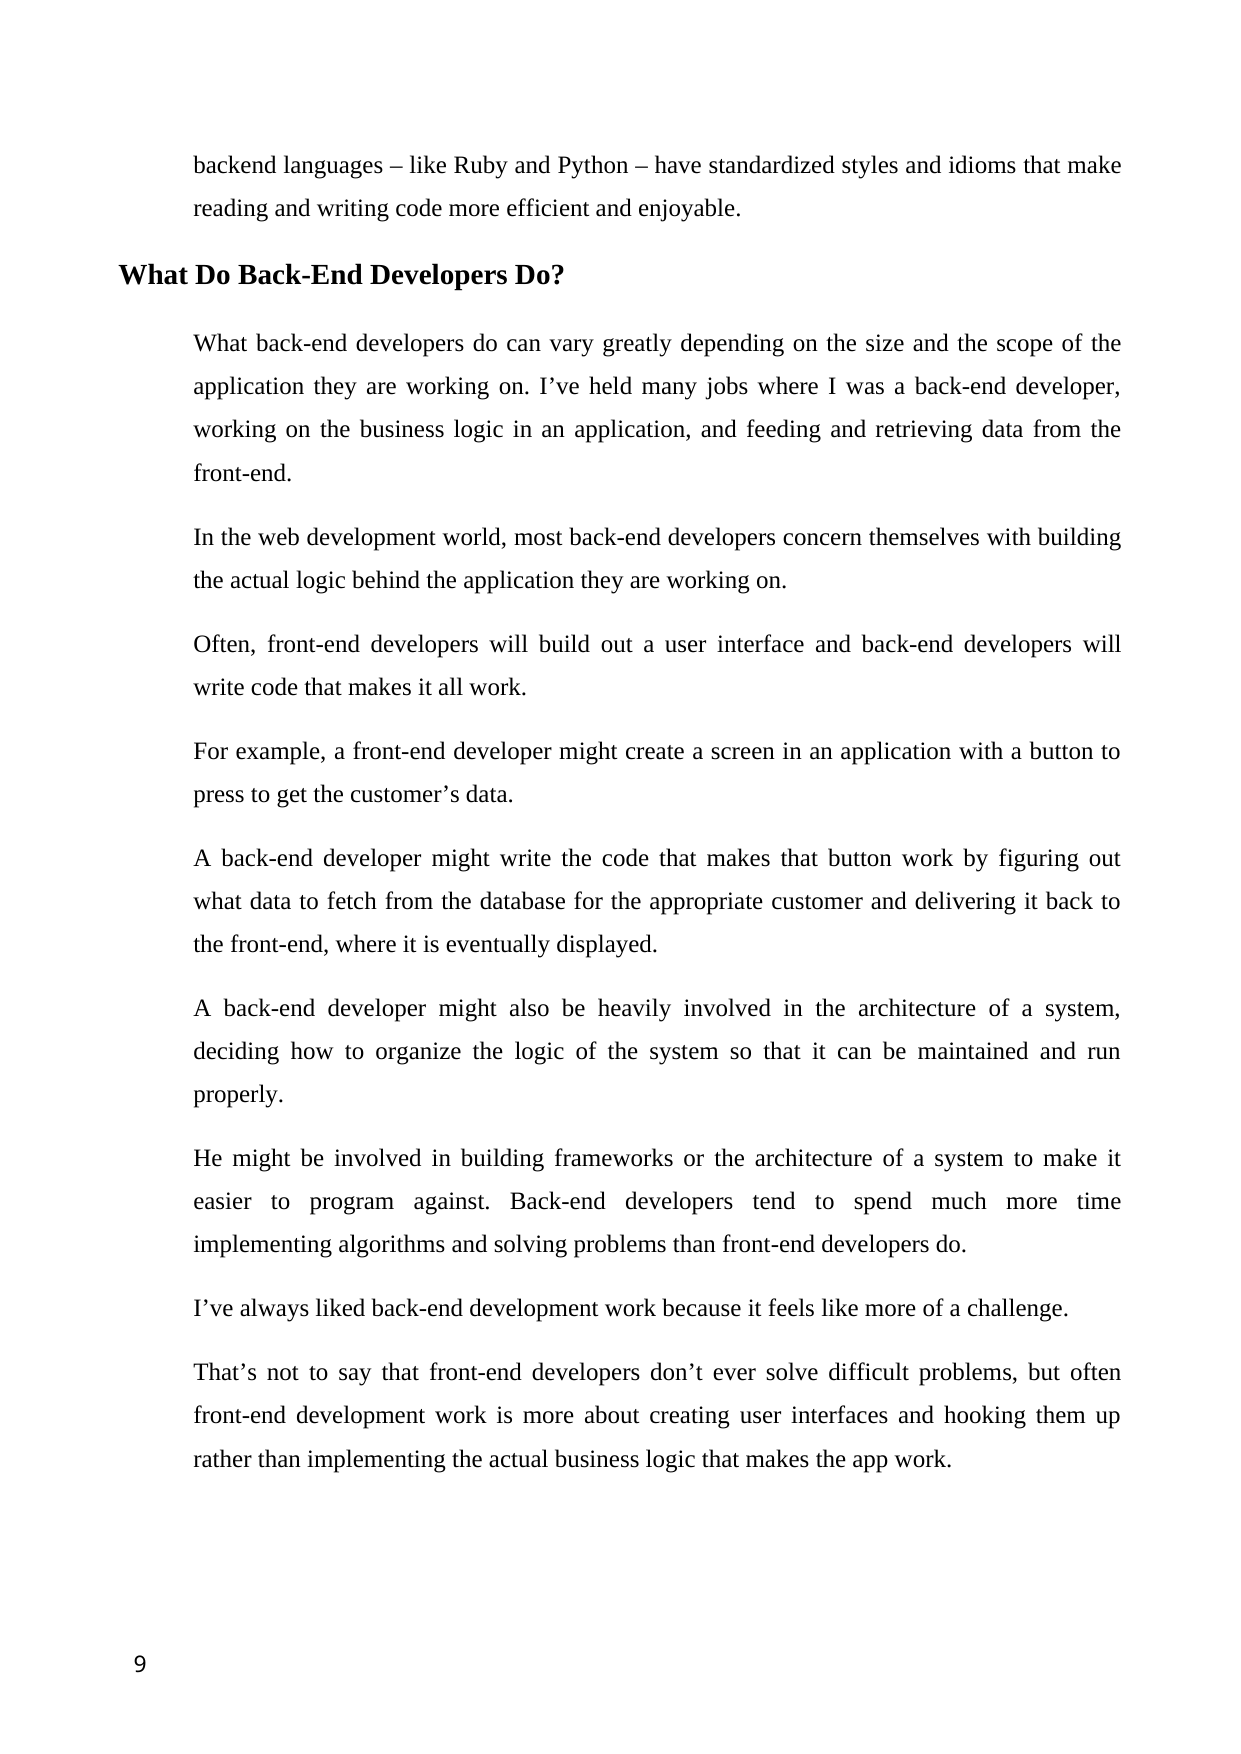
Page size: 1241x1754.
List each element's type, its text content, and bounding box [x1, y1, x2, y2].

text He might be involved in building frameworks or the architecture of a system to make it easier to program against. Back-end developers tend to spend much more time implementing algorithms and solving problems than front-end developers do. [193, 1143, 1122, 1258]
text What Do Back-End Developers Do? [118, 257, 1122, 291]
text That’s not to say that front-end developers don’t ever solve difficult problems, but often front-end development work is more about creating user interfaces and hooking them up rather than implementing the actual business logic that makes the app work. [193, 1357, 1122, 1472]
text In the web development world, most back-end developers concern themselves with building the actual logic behind the application they are working on. [193, 522, 1122, 593]
text Often, front-end developers will build out a user interface and back-end developers will write code that makes it all work. [193, 629, 1122, 701]
text A back-end developer might also be heavily involved in the architecture of a system, deciding how to organize the logic of the system so that it can be maintained and run properly. [193, 993, 1122, 1108]
text For example, a front-end developer might create a screen in an application with a button to press to get the customer’s data. [193, 736, 1122, 808]
text I’ve always liked back-end development work because it feels like more of a challenge. [193, 1293, 1122, 1322]
text What back-end developers do can vary greatly depending on the size and the scope of the application they are working on. I’ve held many jobs where I was a back-end developer, working on the business logic in an application, and feeding and retrieving data from the front-end. [193, 328, 1122, 486]
text backend languages – like Ruby and Python – have standardized styles and idioms that make reading and writing code more efficient and enjoyable. [193, 150, 1122, 222]
text A back-end developer might write the code that makes that button work by figuring out what data to fetch from the database for the appropriate customer and delivering it back to the front-end, where it is eventually displayed. [193, 843, 1122, 958]
